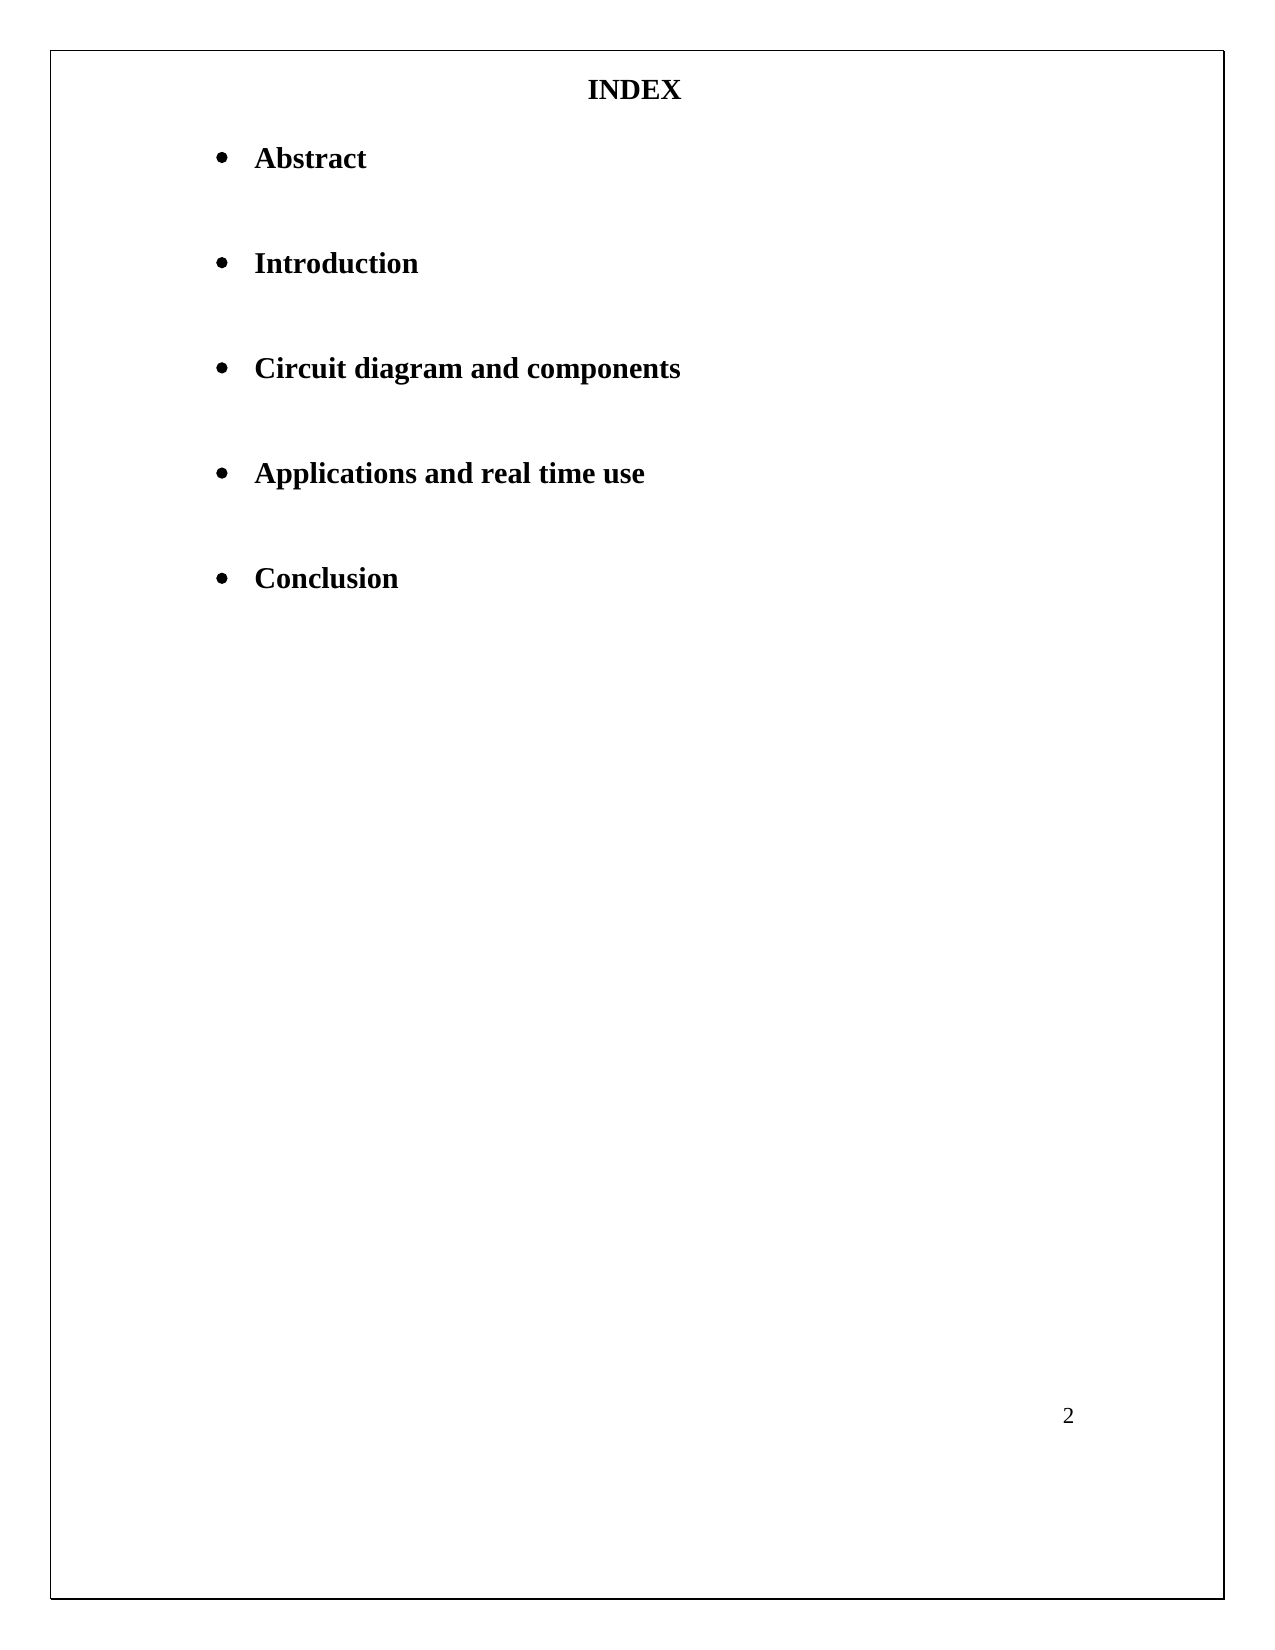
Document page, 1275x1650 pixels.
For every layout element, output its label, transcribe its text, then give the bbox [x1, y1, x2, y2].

list Applications and real time use [217, 456, 1095, 490]
list Abstract [217, 140, 1095, 175]
list Conclusion [217, 561, 1095, 596]
text INDEX [179, 72, 1095, 106]
list Introduction [217, 245, 1095, 280]
list Circuit diagram and components [217, 350, 1095, 385]
